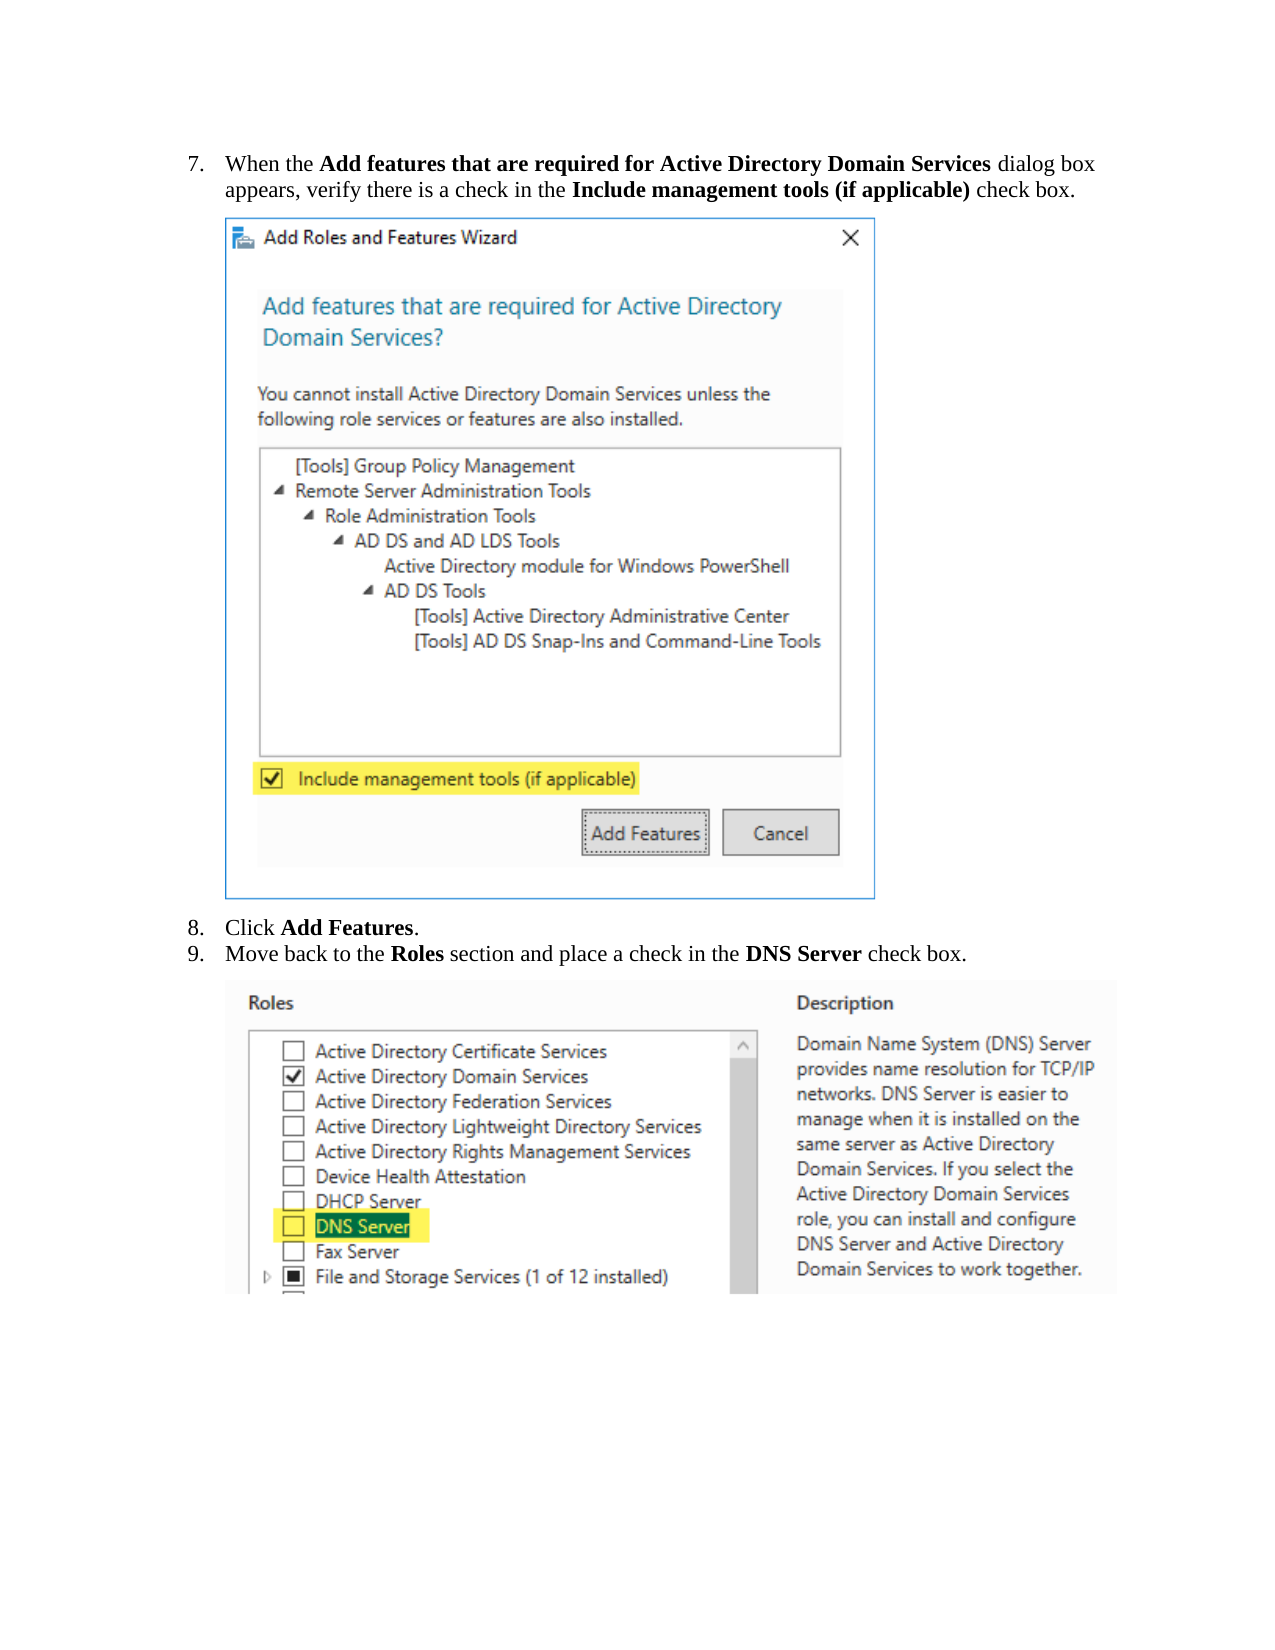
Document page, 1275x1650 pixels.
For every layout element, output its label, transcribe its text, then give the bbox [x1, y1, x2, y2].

picture [225, 966, 1118, 1307]
list When the Add features that are required for Active Directory Domain Services dialog box appears, verify there is a check in the Include management tools (if applicable) check box. [187, 150, 1125, 203]
list Move back to the Roles section and place a check in the DNS Server check box. [187, 940, 1125, 966]
list Click Add Features. [187, 914, 1125, 940]
picture [225, 202, 876, 914]
